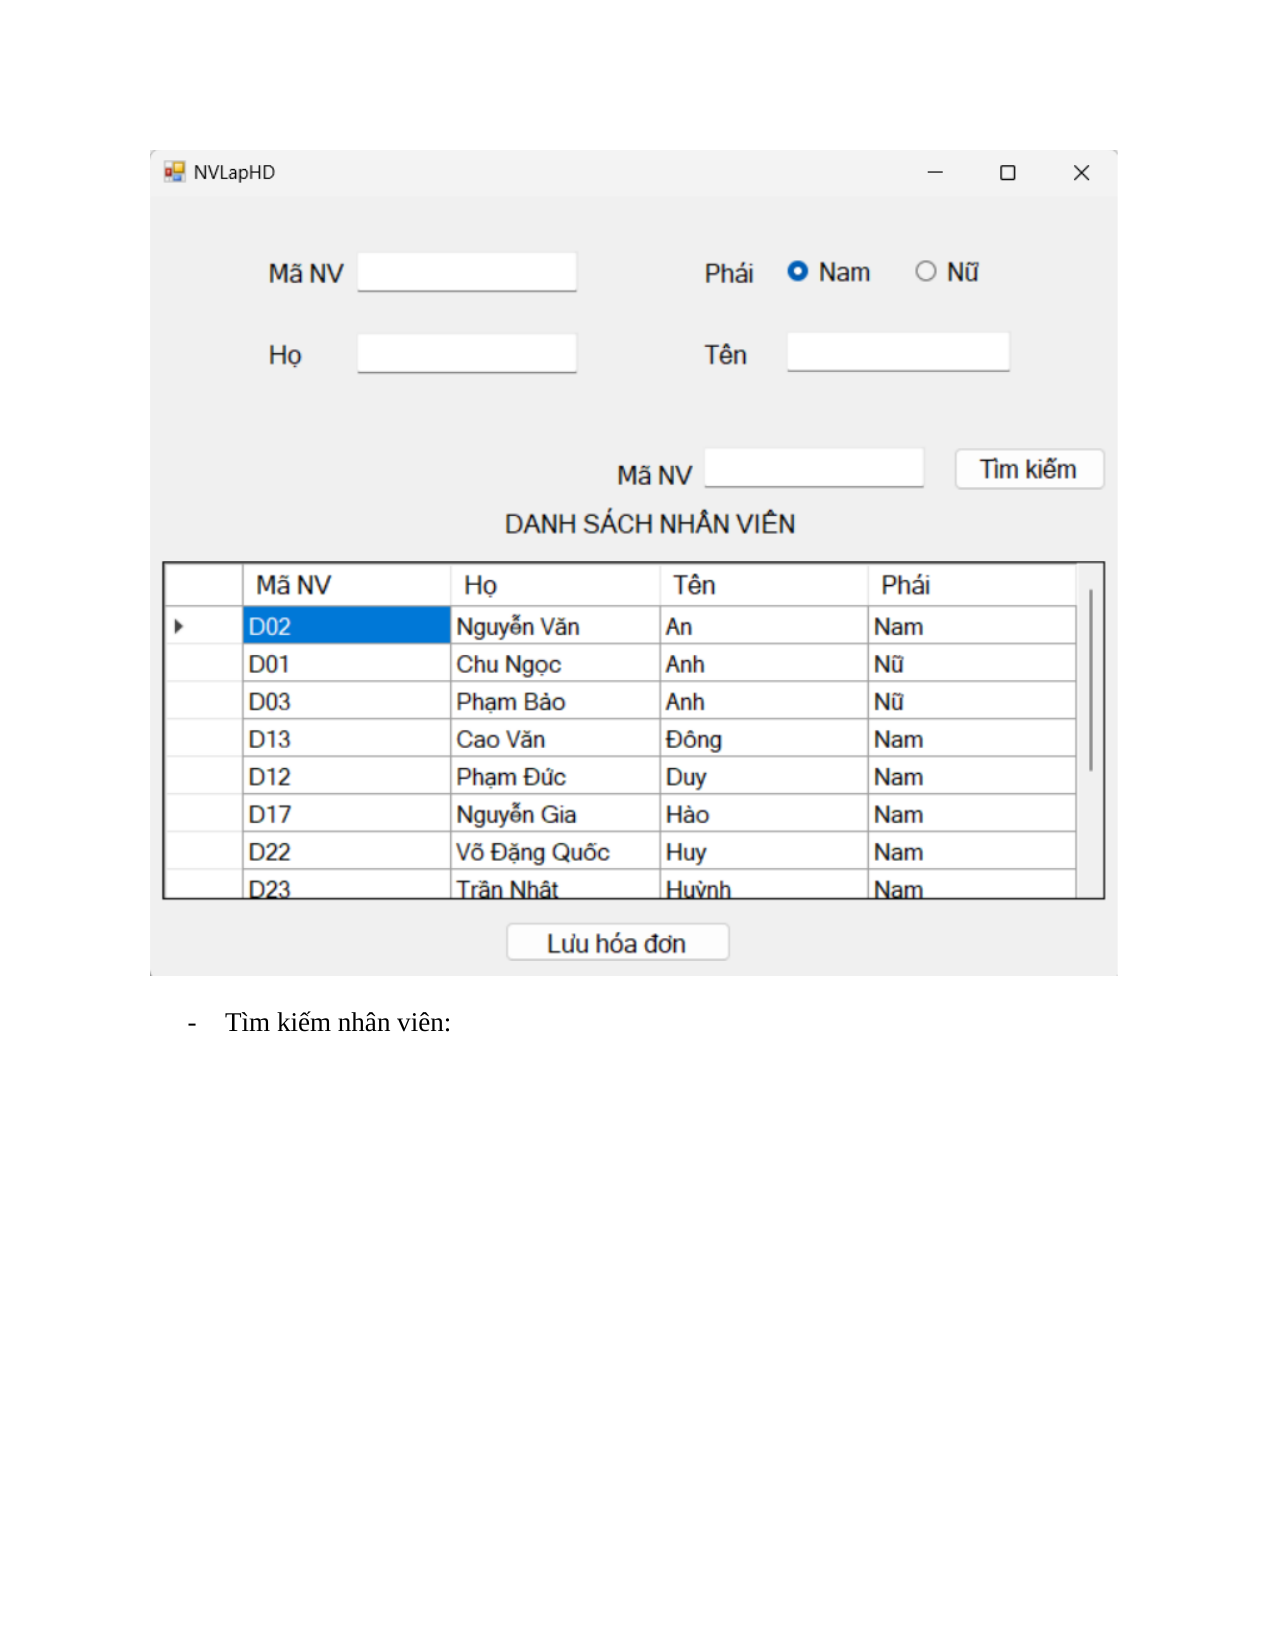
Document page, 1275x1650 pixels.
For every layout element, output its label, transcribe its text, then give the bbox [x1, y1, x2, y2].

list Tìm kiếm nhân viên: [187, 1006, 1125, 1037]
picture [150, 150, 1118, 976]
